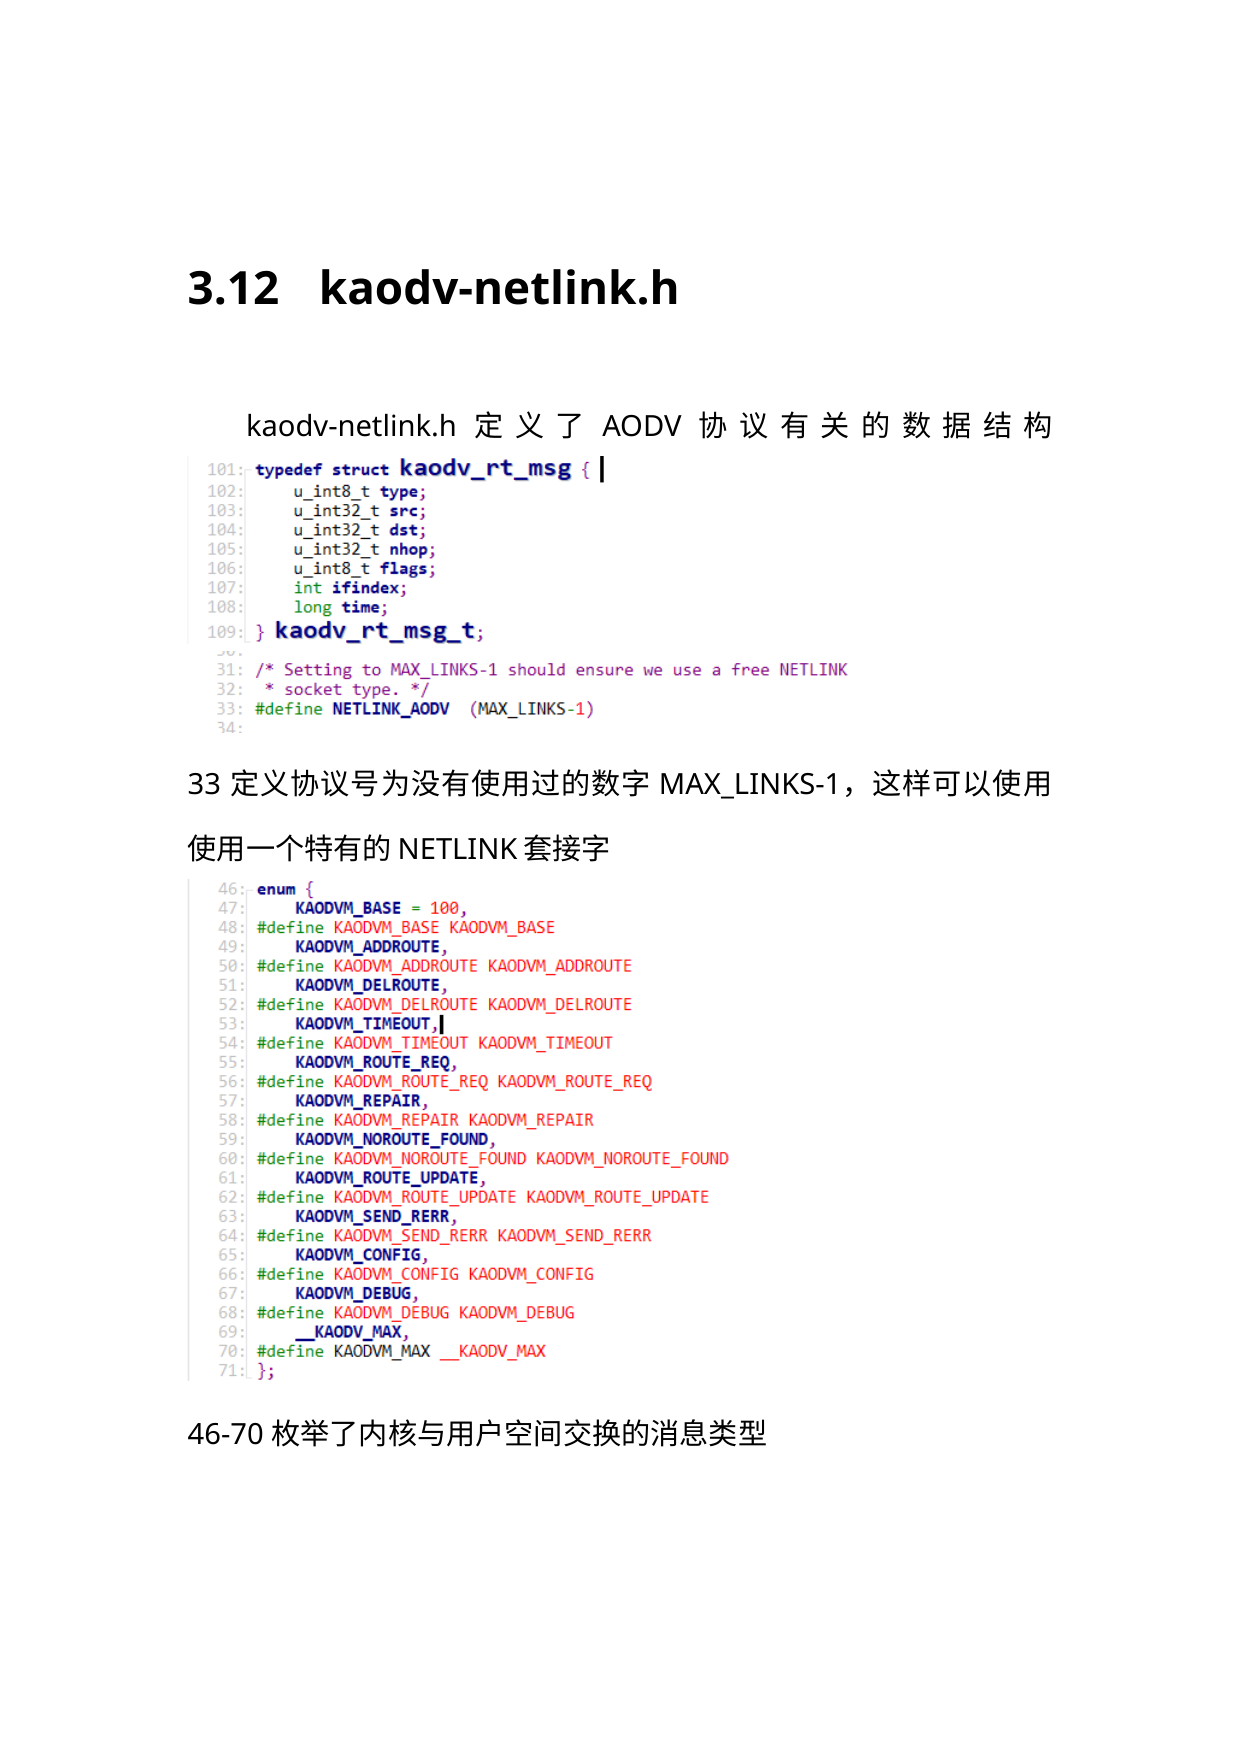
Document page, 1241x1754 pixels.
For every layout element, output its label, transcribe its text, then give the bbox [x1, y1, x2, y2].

text kaodv-netlink.h定义了AODV协议有关的数据结构 [187, 392, 1053, 456]
picture [187, 879, 1054, 1381]
subtitle kaodv-netlink.h [187, 254, 1053, 319]
text 33 定义协议号为没有使用过的数字MAX_LINKS-1，这样可以使用使用一个特有的NETLINK套接字 [187, 749, 1053, 879]
picture [187, 651, 1053, 733]
picture [187, 456, 1053, 644]
text 46-70 枚举了内核与用户空间交换的消息类型 [187, 1399, 1053, 1464]
